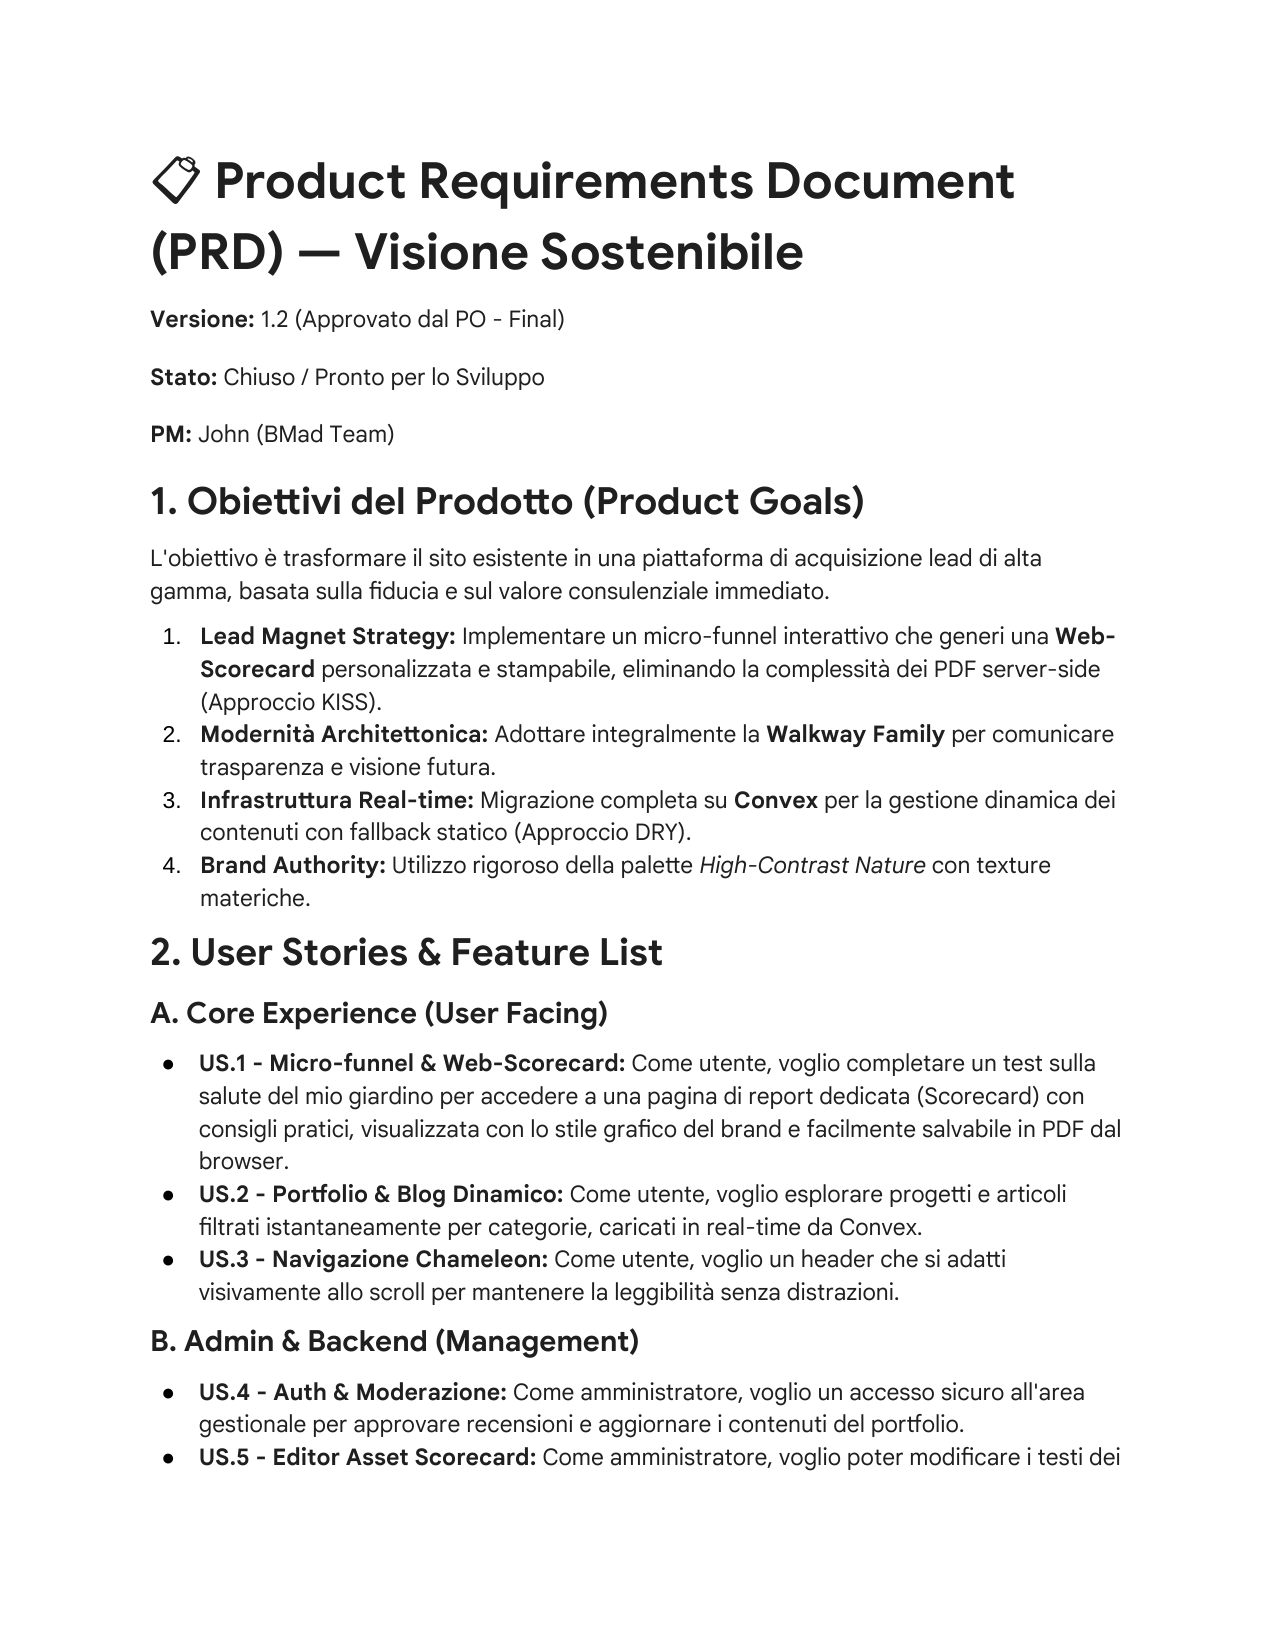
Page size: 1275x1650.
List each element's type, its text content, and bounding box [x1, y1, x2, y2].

list US.3 - Navigazione Chameleon: Come utente, voglio un header che si adatti visivamente allo scroll per mantenere la leggibilità senza distrazioni. [161, 1246, 1125, 1307]
list US.1 - Micro-funnel & Web-Scorecard: Come utente, voglio completare un test sulla salute del mio giardino per accedere a una pagina di report dedicata (Scorecard) con consigli pratici, visualizzata con lo stile grafico del brand e facilmente salvabile in PDF dal browser. [161, 1049, 1125, 1176]
list Infrastruttura Real-time: Migrazione completa su Convex per la gestione dinamica dei contenuti con fallback statico (Approccio DRY). [162, 786, 1125, 847]
list Lead Magnet Strategy: Implementare un micro-funnel interattivo che generi una Web-Scorecard personalizzata e stampabile, eliminando la complessità dei PDF server-side (Approccio KISS). [162, 622, 1125, 716]
text Stato: Chiuso / Pronto per lo Sviluppo [150, 363, 1125, 392]
list US.4 - Auth & Moderazione: Come amministratore, voglio un accesso sicuro all'area gestionale per approvare recensioni e aggiornare i contenuti del portfolio. [161, 1378, 1125, 1439]
list US.2 - Portfolio & Blog Dinamico: Come utente, voglio esplorare progetti e articoli filtrati istantaneamente per categorie, caricati in real-time da Convex. [161, 1180, 1125, 1242]
list Brand Authority: Utilizzo rigoroso della palette High-Contrast Nature con texture materiche. [162, 851, 1125, 913]
subtitle 1. Obiettivi del Prodotto (Product Goals) [150, 478, 1125, 525]
list Modernità Architettonica: Adottare integralmente la Walkway Family per comunicare trasparenza e visione futura. [162, 720, 1125, 782]
subtitle 2. User Stories & Feature List [150, 929, 1125, 976]
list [161, 1443, 1125, 1472]
text PM: John (BMad Team) [150, 421, 1125, 449]
subtitle A. Core Experience (User Facing) [150, 995, 1125, 1032]
text Versione: 1.2 (Approvato dal PO - Final) [150, 305, 1125, 334]
subtitle B. Admin & Backend (Management) [150, 1323, 1125, 1360]
subtitle 📋 Product Requirements Document (PRD) — Visione Sostenibile [150, 150, 1125, 284]
text L'obiettivo è trasformare il sito esistente in una piattaforma di acquisizione lead di alta gamma, basata sulla fiducia e sul valore consulenziale immediato. [150, 544, 1125, 606]
